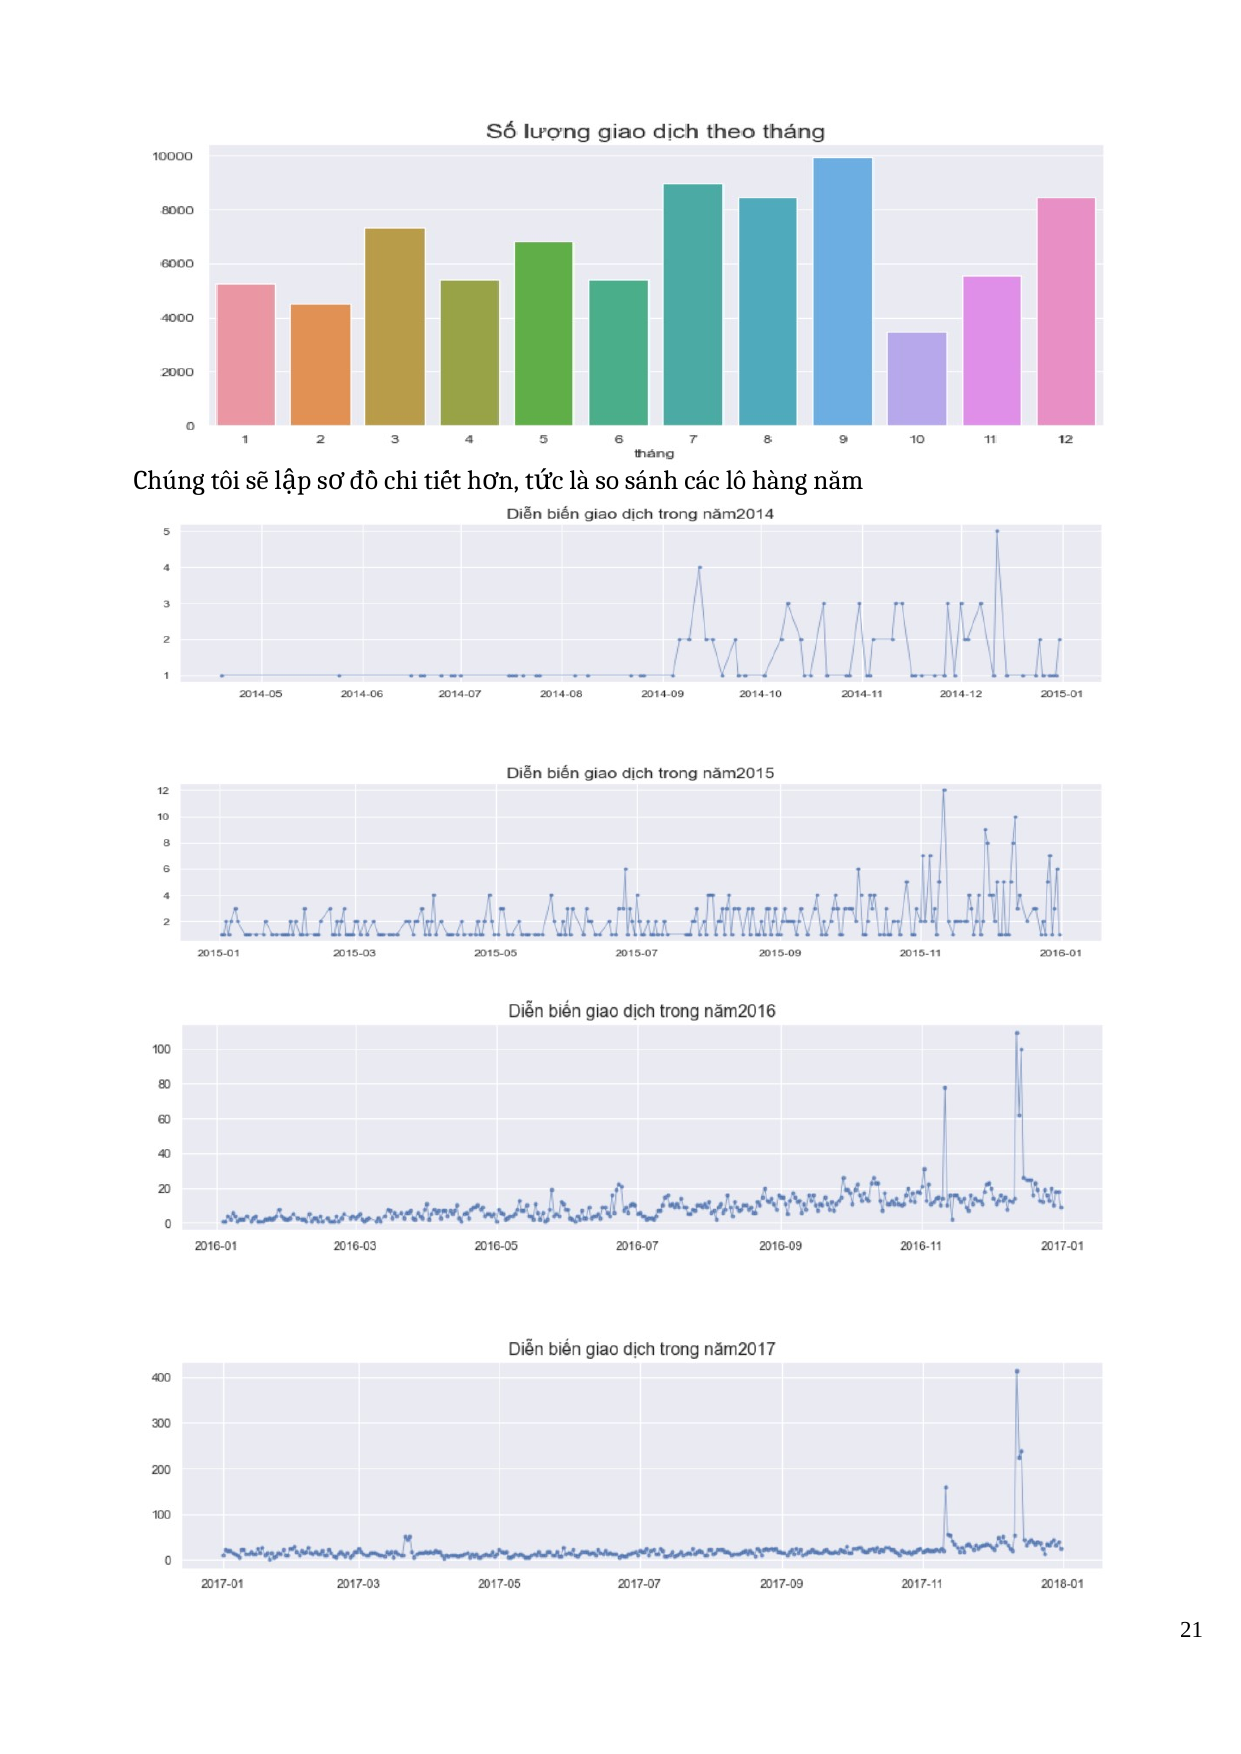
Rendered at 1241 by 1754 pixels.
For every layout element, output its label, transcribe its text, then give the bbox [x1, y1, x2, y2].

picture [133, 496, 1109, 1598]
text Chúng tôi sẽ lập sơ đồ chi tiết hơn, tức là so sánh các lô hàng năm [133, 465, 1203, 496]
picture [133, 79, 1109, 466]
